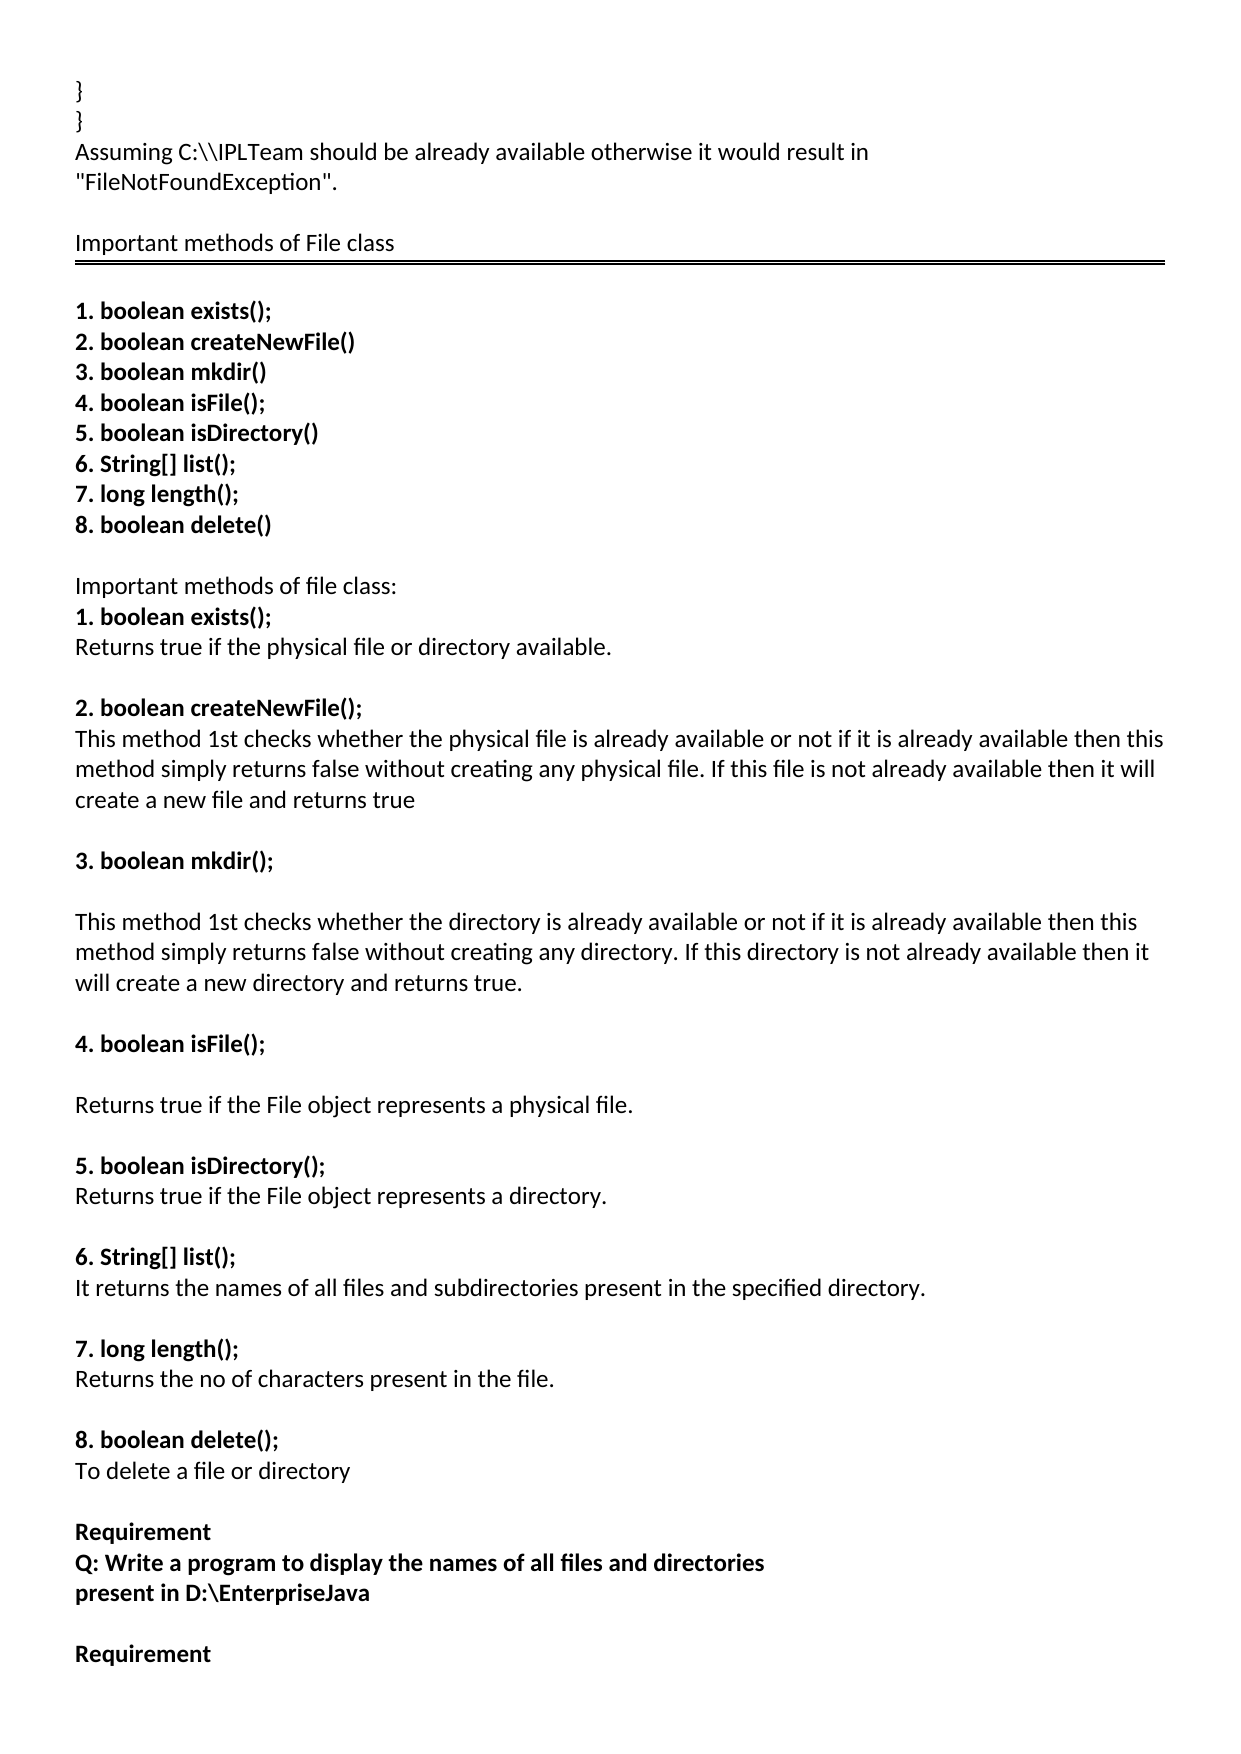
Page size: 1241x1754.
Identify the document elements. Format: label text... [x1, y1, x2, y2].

text Returns the no of characters present in the file. [75, 1364, 1165, 1394]
text 2. boolean createNewFile(); [75, 692, 1165, 723]
text Important methods of File class [75, 228, 1165, 260]
text 3. boolean mkdir(); [75, 845, 1165, 875]
text This method 1st checks whether the physical file is already available or not if it is already available then this method simply returns false without creating any physical file. If this file is not already available then it will create a new file and returns true [75, 723, 1165, 814]
text present in D:\EnterpriseJava [75, 1577, 1165, 1608]
text Important methods of file class: [75, 570, 1165, 601]
text Requirement [75, 1638, 1165, 1669]
text To delete a file or directory [75, 1455, 1165, 1486]
text 8. boolean delete() [75, 509, 1165, 539]
text 4. boolean isFile(); [75, 1028, 1165, 1058]
text 7. long length(); [75, 1333, 1165, 1364]
text Requirement [75, 1516, 1165, 1547]
text 5. boolean isDirectory(); [75, 1150, 1165, 1181]
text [75, 1547, 1165, 1577]
text 6. String[] list(); [75, 448, 1165, 478]
text "FileNotFoundException". [75, 167, 1165, 197]
text 3. boolean mkdir() [75, 356, 1165, 387]
text 8. boolean delete(); [75, 1425, 1165, 1455]
text 6. String[] list(); [75, 1242, 1165, 1272]
text 5. boolean isDirectory() [75, 417, 1165, 448]
text Returns true if the File object represents a physical file. [75, 1089, 1165, 1119]
text 2. boolean createNewFile() [75, 326, 1165, 356]
text 7. long length(); [75, 478, 1165, 509]
text } [75, 75, 1165, 106]
text 4. boolean isFile(); [75, 387, 1165, 417]
text This method 1st checks whether the directory is already available or not if it is already available then this method simply returns false without creating any directory. If this directory is not already available then it will create a new directory and returns true. [75, 906, 1165, 997]
text It returns the names of all files and subdirectories present in the specified directory. [75, 1272, 1165, 1303]
text 1. boolean exists(); [75, 295, 1165, 326]
text } [75, 106, 1165, 136]
text 1. boolean exists(); [75, 601, 1165, 631]
text Returns true if the physical file or directory available. [75, 631, 1165, 662]
text Assuming C:\\IPLTeam should be already available otherwise it would result in [75, 136, 1165, 167]
text Returns true if the File object represents a directory. [75, 1181, 1165, 1211]
